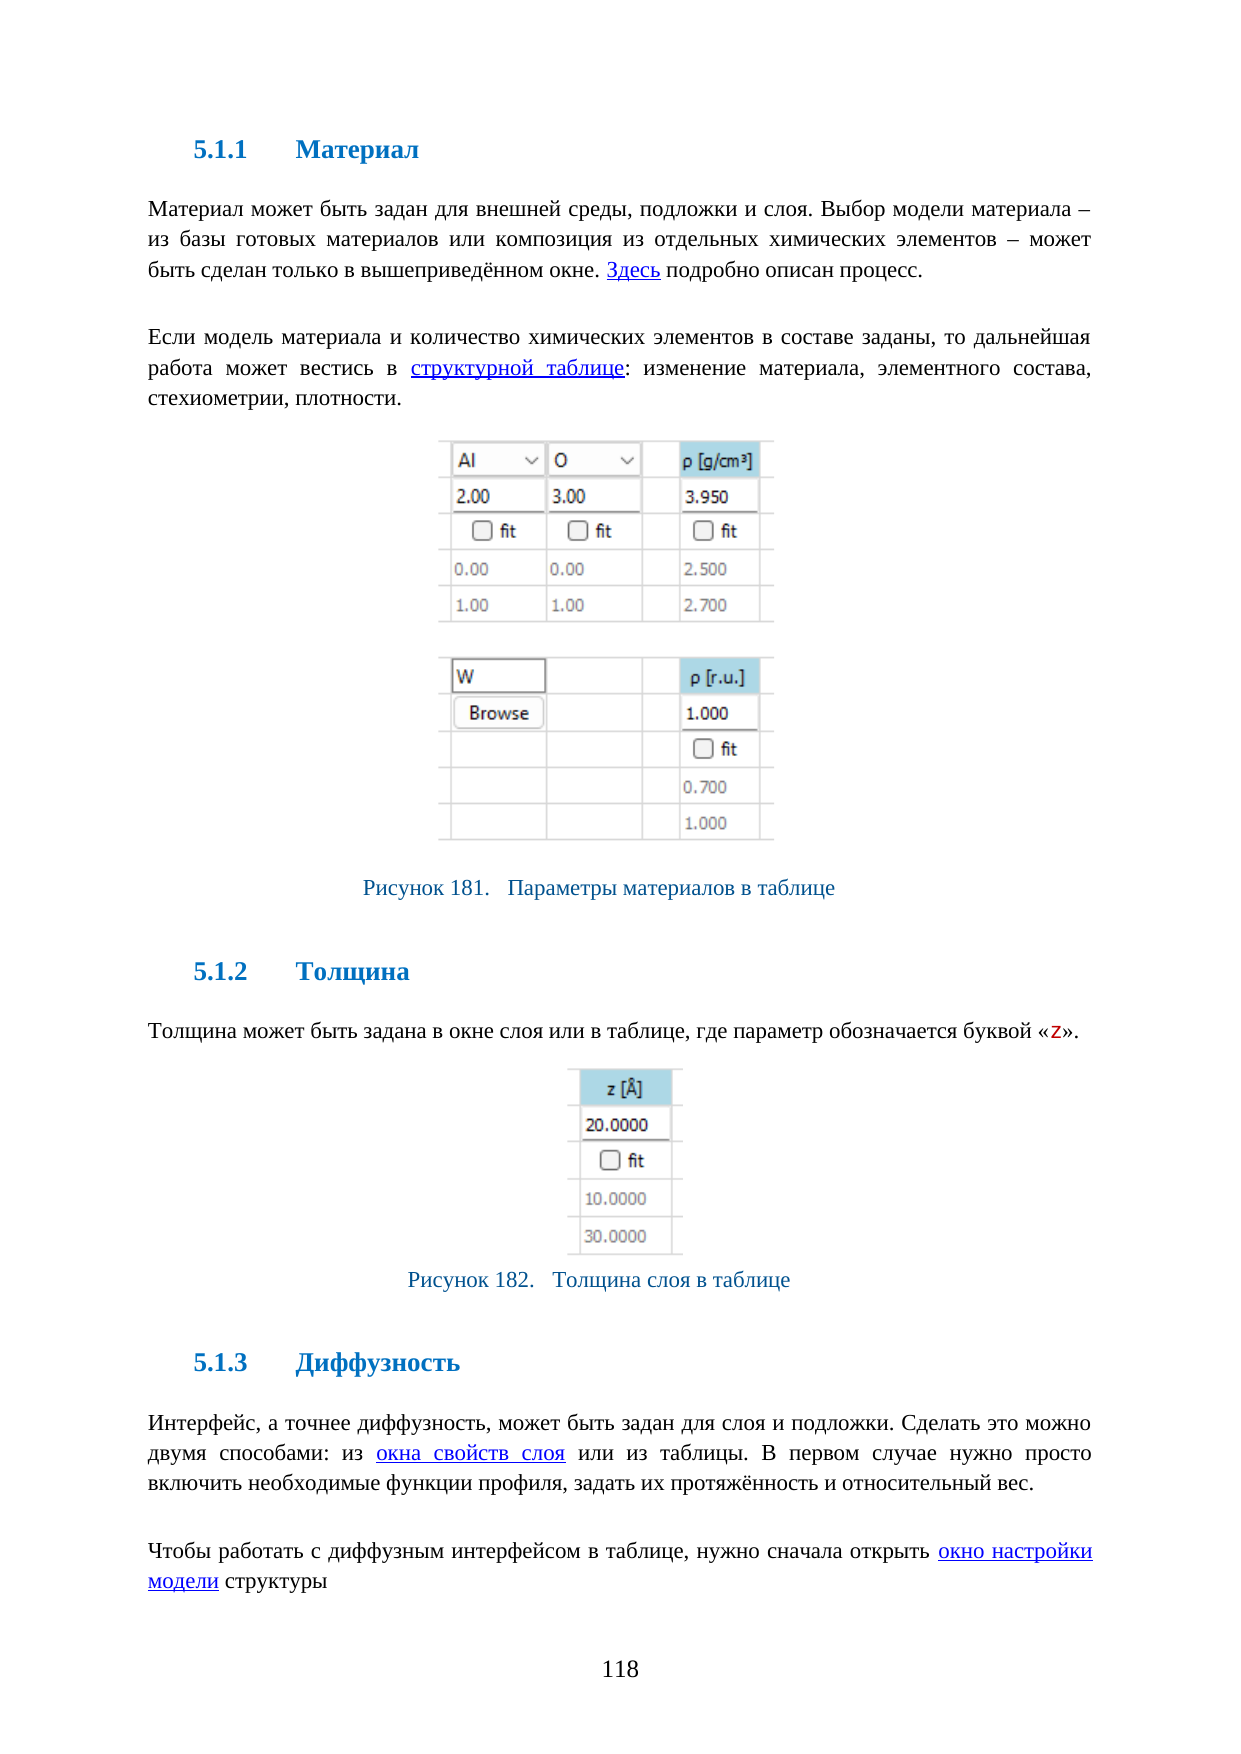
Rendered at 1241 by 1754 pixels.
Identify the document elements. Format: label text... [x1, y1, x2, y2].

text Материал может быть задан для внешней среды, подложки и слоя. Выбор модели материала – из базы готовых материалов или композиция из отдельных химических элементов – может быть сделан только в вышеприведённом окне. Здесь подробно описан процесс. [148, 195, 1093, 282]
subtitle Диффузность [193, 1346, 1093, 1378]
subtitle Материал [193, 133, 1093, 164]
text Интерфейс, а точнее диффузность, может быть задан для слоя и подложки. Сделать это можно двумя способами: из окна свойств слоя или из таблицы. В первом случае нужно просто включить необходимые функции профиля, задать их протяжённость и относительный вес. [148, 1409, 1093, 1496]
list Толщина слоя в таблице [178, 1085, 1093, 1293]
text Если модель материала и количество химических элементов в составе заданы, то дальнейшая работа может вестись в структурной таблице: изменение материала, элементного состава, стехиометрии, плотности. [148, 323, 1093, 410]
picture [567, 1064, 683, 1260]
text Толщина может быть задана в окне слоя или в таблице, где параметр обозначается буквой «z». [148, 1017, 1093, 1043]
text Чтобы работать с диффузным интерфейсом в таблице, нужно сначала открыть окно настройки модели структуры [148, 1537, 1093, 1593]
subtitle Толщина [193, 955, 1093, 986]
picture [438, 436, 775, 850]
